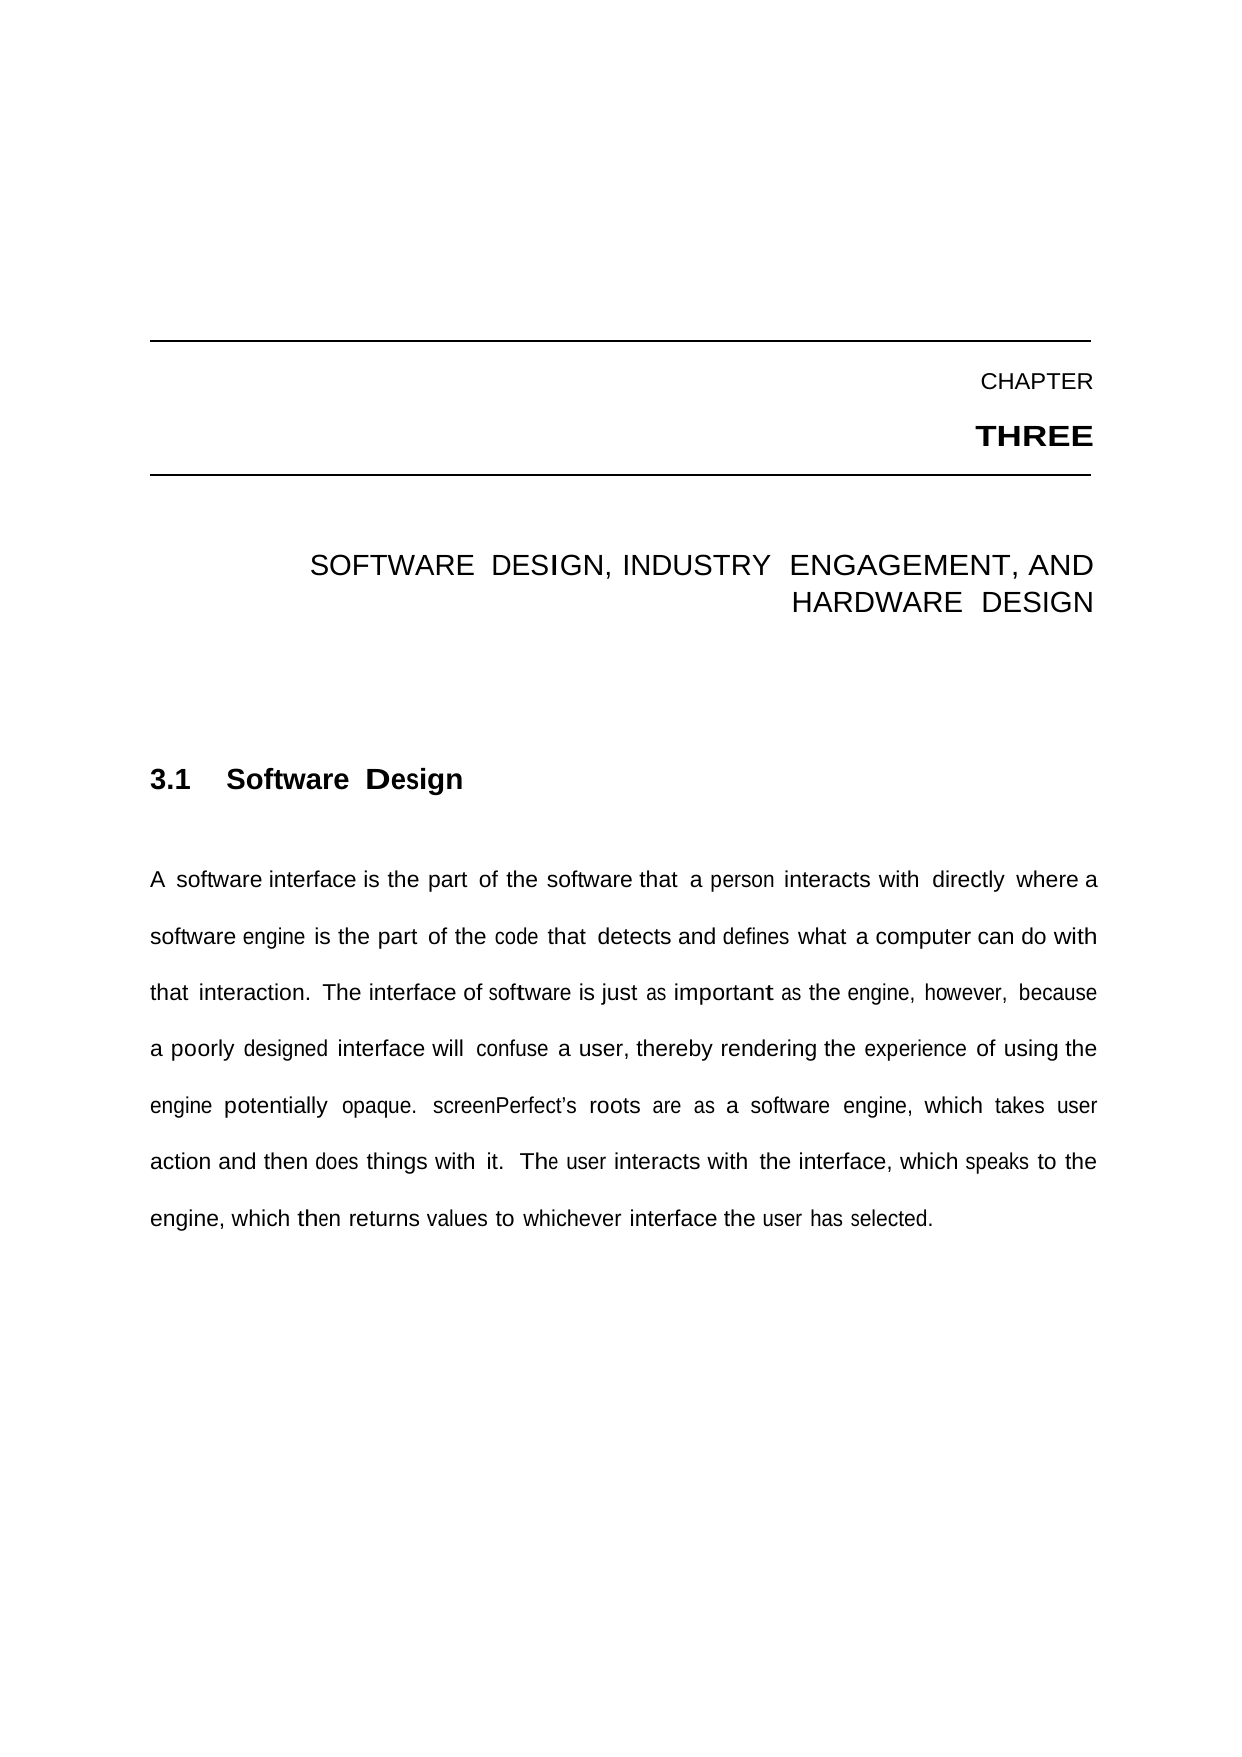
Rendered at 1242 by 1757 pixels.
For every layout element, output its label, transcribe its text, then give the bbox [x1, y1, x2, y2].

text SOFTWARE DESIGN, INDUSTRY ENGAGEMENT, AND HARDWARE DESIGN [308, 547, 1094, 618]
text A software interface is the part of the software that a person interacts with directly where a software engine is the part of the code that detects and defines what a computer can do with that interaction. The interface of software is just as important as the engine, however, because a poorly designed interface will confuse a user, thereby rendering the experience of using the engine potentially opaque. screenPerfect’s roots are as a software engine, which takes user action and then does things with it. The user interacts with the interface, which speaks to the engine, which then returns values to whichever interface the user has selected. [150, 866, 1098, 1231]
text 3.1 Software Design [150, 762, 470, 796]
text CHAPTER [139, 368, 1094, 394]
text THREE [139, 419, 1094, 453]
